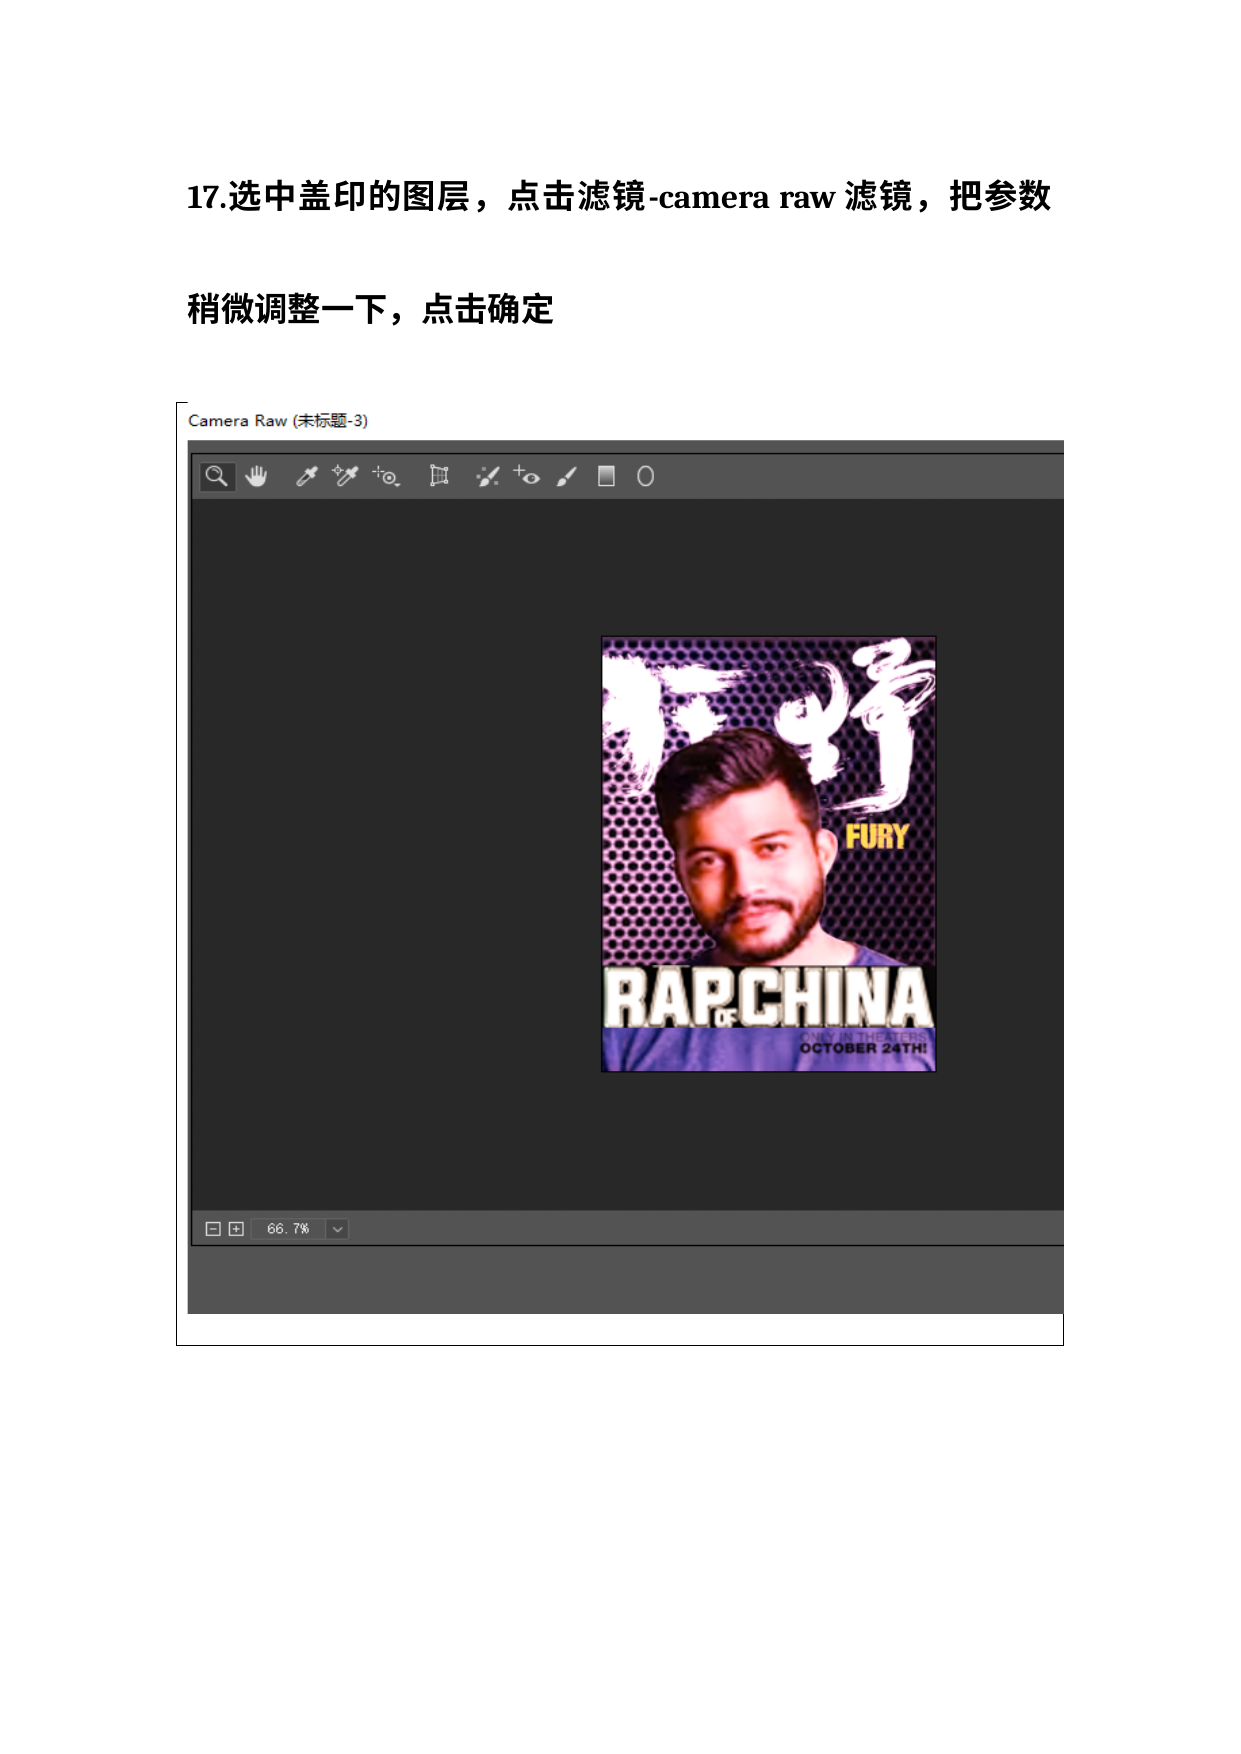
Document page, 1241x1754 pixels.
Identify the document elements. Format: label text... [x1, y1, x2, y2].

table_header [177, 403, 1063, 1345]
picture [187, 402, 1064, 1314]
subtitle 17.选中盖印的图层，点击滤镜-camera raw滤镜，把参数稍微调整一下，点击确定 [187, 162, 1053, 339]
